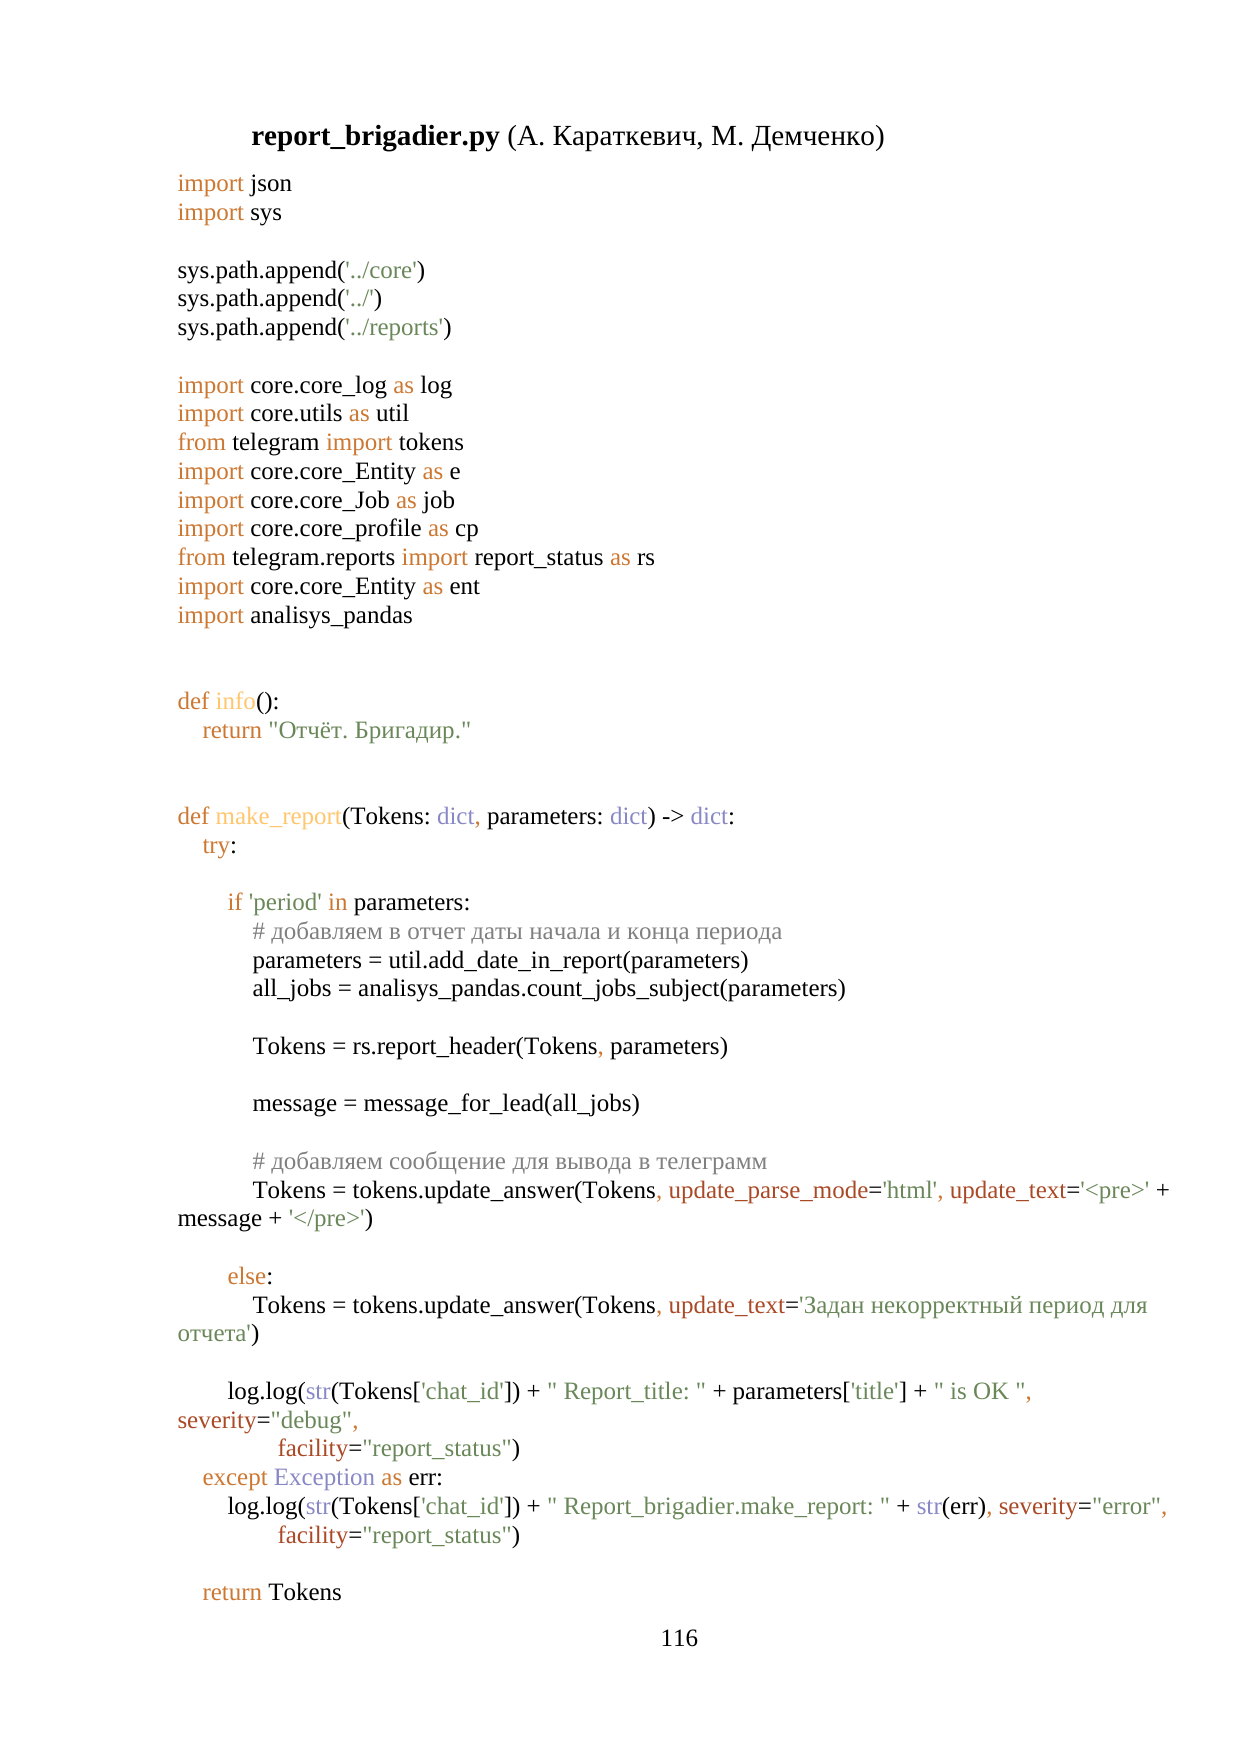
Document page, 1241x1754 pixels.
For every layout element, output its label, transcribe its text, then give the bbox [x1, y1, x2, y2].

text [177, 168, 1181, 1606]
text report_brigadier.py (А. Караткевич, М. Демченко) [177, 118, 1181, 152]
